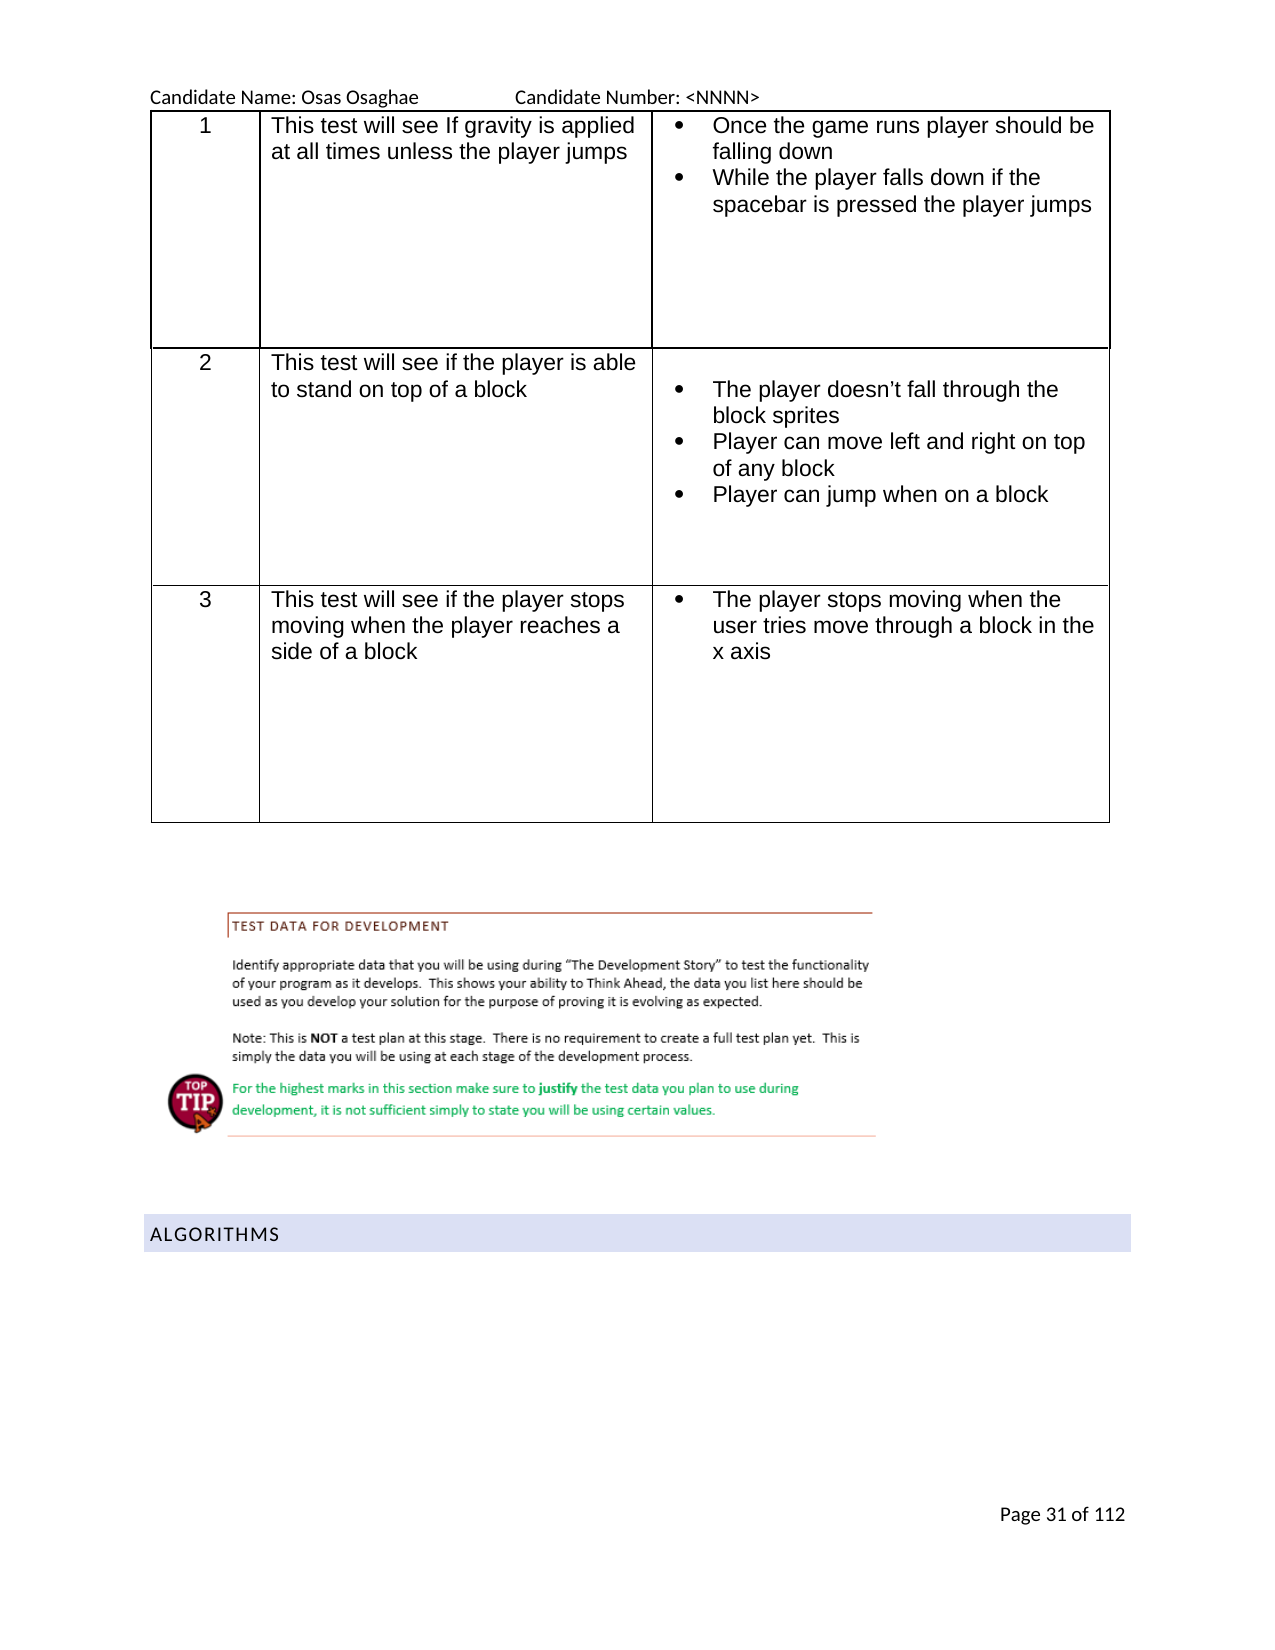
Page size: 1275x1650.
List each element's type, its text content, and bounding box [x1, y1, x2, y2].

table_cell The player stops moving when the user tries move through a block in the x axis [653, 585, 1109, 822]
table_cell 1 [152, 112, 259, 347]
table_cell Once the game runs player should be falling down While the player falls down if the spacebar is pressed the player jumps [653, 112, 1109, 347]
table_cell This test will see if the player is able to stand on top of a block [260, 349, 652, 584]
picture [150, 895, 898, 1137]
table_cell The player doesn’t fall through the block sprites Player can move left and right on top of any block Player can jump when on a block [653, 347, 1109, 584]
table_cell 3 [152, 586, 259, 822]
table_cell This test will see If gravity is applied at all times unless the player jumps [261, 112, 651, 347]
subtitle algorithms [150, 1221, 1125, 1246]
table_cell 2 [152, 348, 259, 584]
table_cell This test will see if the player stops moving when the player reaches a side of a block [260, 586, 652, 822]
